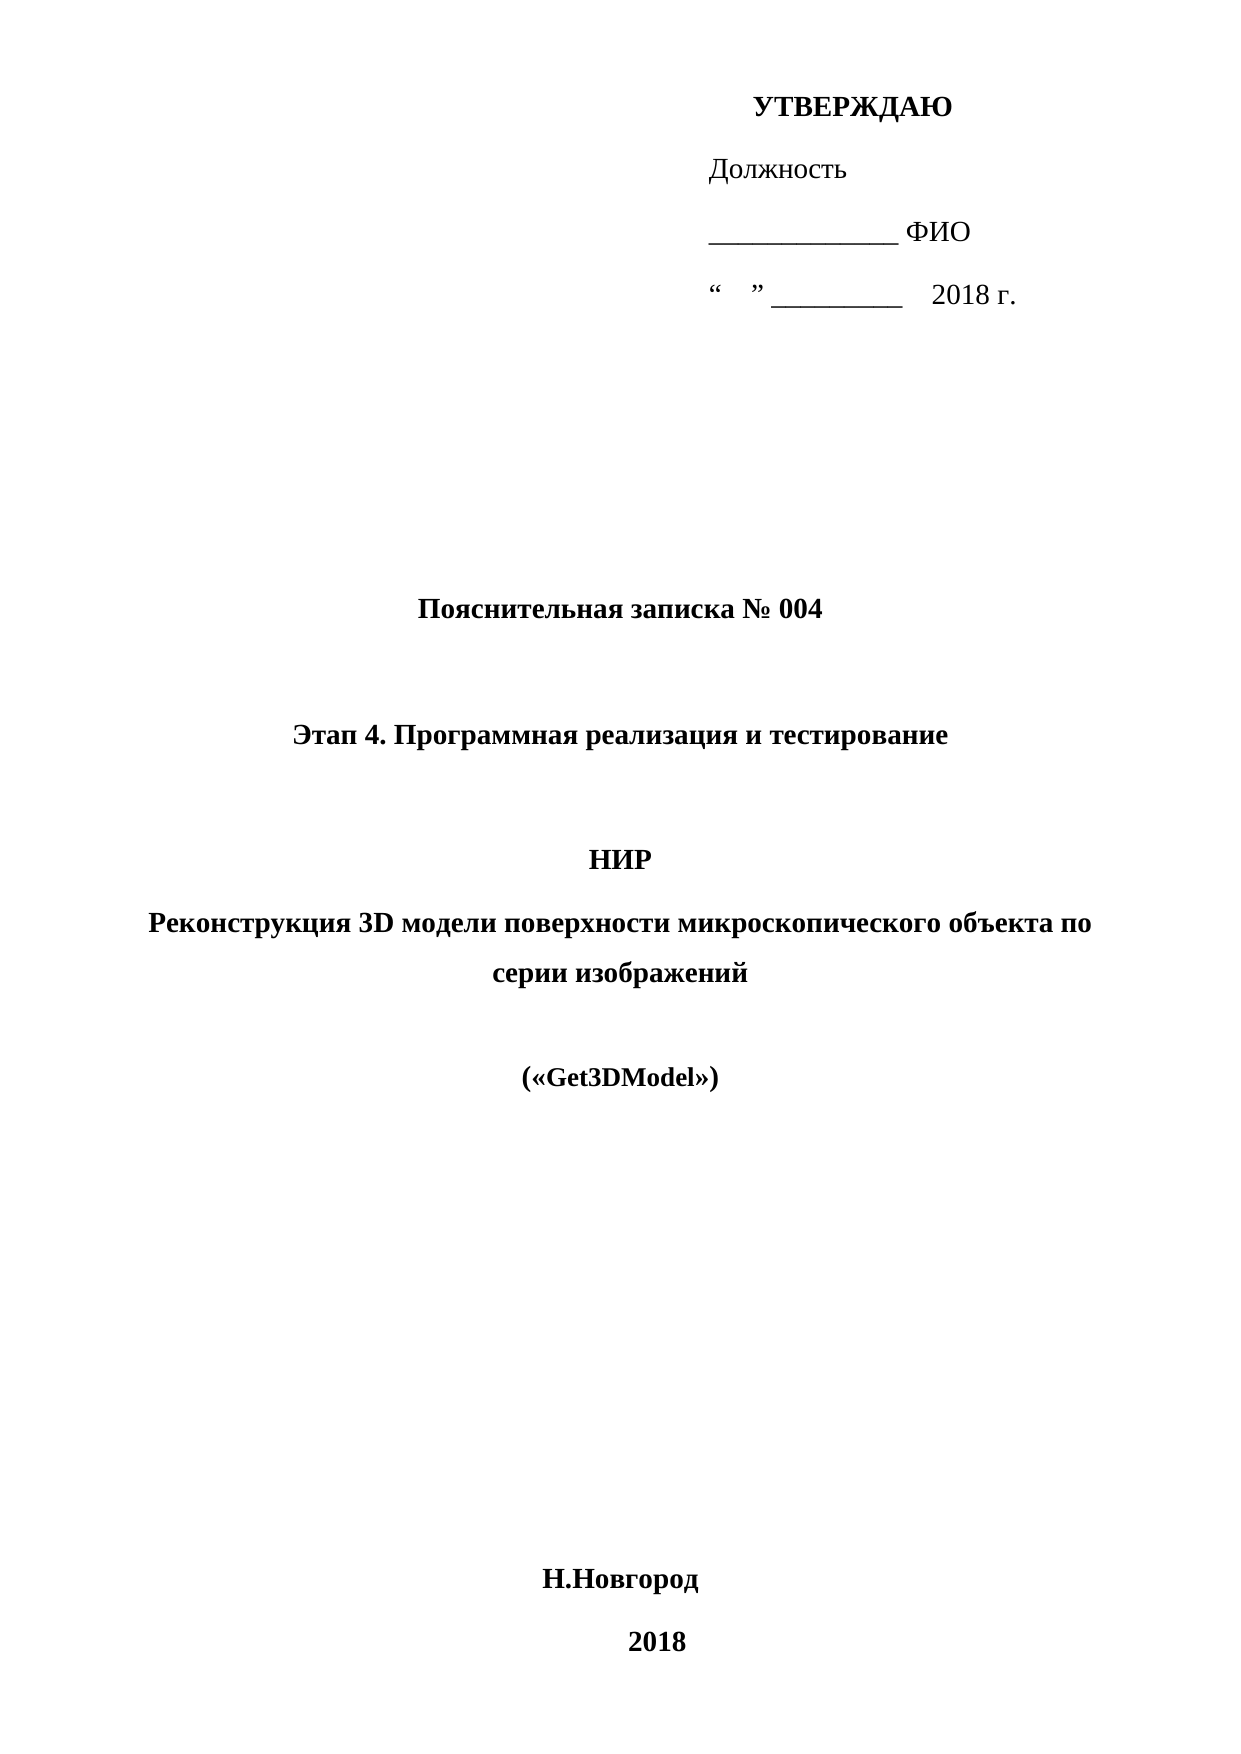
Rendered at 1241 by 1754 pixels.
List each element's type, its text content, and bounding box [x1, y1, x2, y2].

text УТВЕРЖДАЮ [709, 89, 1048, 122]
text НИР [118, 842, 1122, 876]
text _____________ ФИО [709, 214, 1122, 248]
text “ ” _________ 2018 г. [709, 277, 1122, 311]
text Должность [709, 151, 1048, 185]
text 2018Реферат [118, 1624, 1122, 1658]
text Н.Новгород [118, 1562, 1122, 1595]
text («Get3DModel») [118, 1059, 1122, 1093]
text Этап 4. Программная реализация и тестирование [118, 717, 1122, 750]
text Пояснительная записка № 004 [118, 591, 1122, 625]
text Реконструкция 3D модели поверхности микроскопического объекта по серии изображений [118, 905, 1122, 1032]
